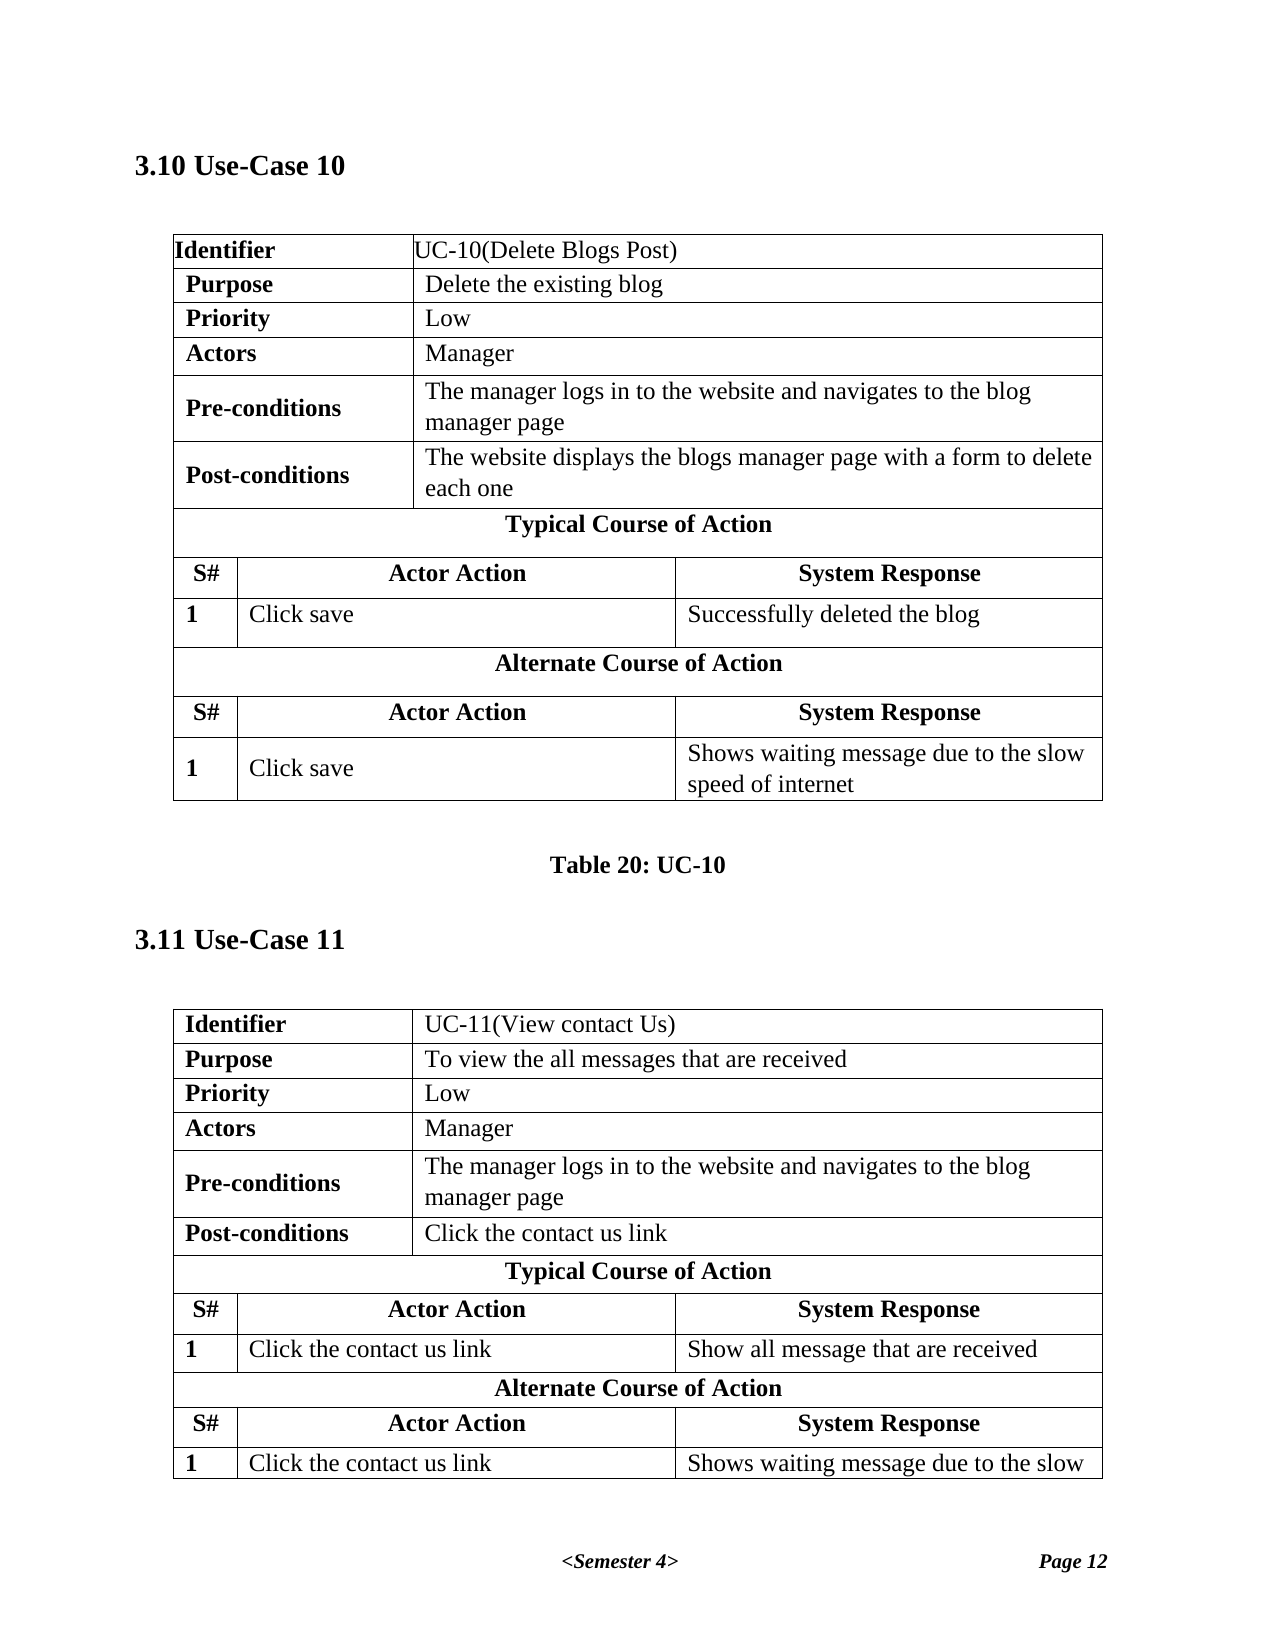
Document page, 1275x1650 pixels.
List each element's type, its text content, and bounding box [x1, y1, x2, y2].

table_cell Delete the existing blog [414, 269, 1102, 302]
table_cell S# [174, 1294, 237, 1333]
table_cell Actor Action [238, 1294, 675, 1333]
table_cell To view the all messages that are received [413, 1044, 1102, 1077]
table_cell [413, 599, 675, 647]
table_cell Priority [174, 1079, 412, 1112]
table_cell S# [174, 558, 237, 598]
table_cell [413, 738, 675, 800]
table_cell Click save [238, 738, 413, 800]
table_header UC-11(View contact Us) [413, 1010, 1102, 1043]
table_cell Purpose [174, 1044, 412, 1077]
table_cell ctor Action [413, 697, 675, 737]
table_cell Manager [414, 338, 1102, 375]
table_cell Click save [238, 599, 413, 647]
table_cell Alternate Course of Action [413, 648, 1102, 696]
table_cell Purpose [174, 269, 413, 302]
text Table 20: UC-10 [134, 851, 726, 879]
table_header Identifier [174, 235, 413, 268]
table_cell System Response [676, 558, 1102, 598]
table_cell Actors [174, 1113, 412, 1150]
table_header UC-10(Delete Blogs Post) [414, 235, 1102, 268]
table_cell Actors [174, 338, 413, 375]
table_cell The manager logs in to the website and navigates to the blog manager page [414, 376, 1102, 441]
table_cell System Response [676, 1408, 1102, 1447]
table_cell 1 [174, 599, 237, 647]
table_cell [174, 648, 413, 696]
table_cell ctor Action [413, 558, 675, 598]
table_cell Actor Action [238, 1408, 675, 1447]
table_cell A [238, 558, 413, 598]
table_cell System Response [676, 697, 1102, 737]
table_cell The website displays the blogs manager page with a form to delete each one [414, 442, 1102, 508]
table_cell Alternate Course of Action [174, 1373, 1102, 1407]
table_cell Successfully deleted the blog [676, 599, 1102, 647]
subtitle 3.11 Use-Case 11 [134, 922, 1134, 956]
subtitle 3.10 Use-Case 10 [134, 148, 1134, 181]
table_cell Show all message that are received [676, 1335, 1102, 1372]
table_cell Post-conditions [174, 442, 413, 508]
table_cell Low [414, 303, 1102, 337]
table_header Identifier [174, 1010, 412, 1043]
table_cell Pre-conditions [174, 376, 413, 441]
table_cell 1 [174, 1335, 237, 1372]
table_cell [174, 509, 413, 557]
table_cell Click the contact us link [238, 1335, 675, 1372]
table_cell Pre-conditions [174, 1151, 412, 1217]
table_cell A [238, 697, 413, 737]
table_cell System Response [676, 1294, 1102, 1333]
table_cell S# [174, 697, 237, 737]
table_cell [238, 1448, 675, 1478]
table_cell Priority [174, 303, 413, 337]
table_cell Shows waiting message due to the slow speed of internet [676, 738, 1102, 800]
table_cell The manager logs in to the website and navigates to the blog manager page [413, 1151, 1102, 1217]
table_cell S# [174, 1408, 237, 1447]
table_cell Typical Course of Action [413, 509, 1102, 557]
table_cell 1 [174, 1448, 237, 1478]
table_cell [676, 1448, 1102, 1478]
table_cell Post-conditions [174, 1218, 412, 1255]
table_cell Typical Course of Action [174, 1256, 1102, 1293]
table_cell Click the contact us link [413, 1218, 1102, 1255]
table_cell 1 [174, 738, 237, 800]
table_cell Low [413, 1079, 1102, 1112]
table_cell Manager [413, 1113, 1102, 1150]
